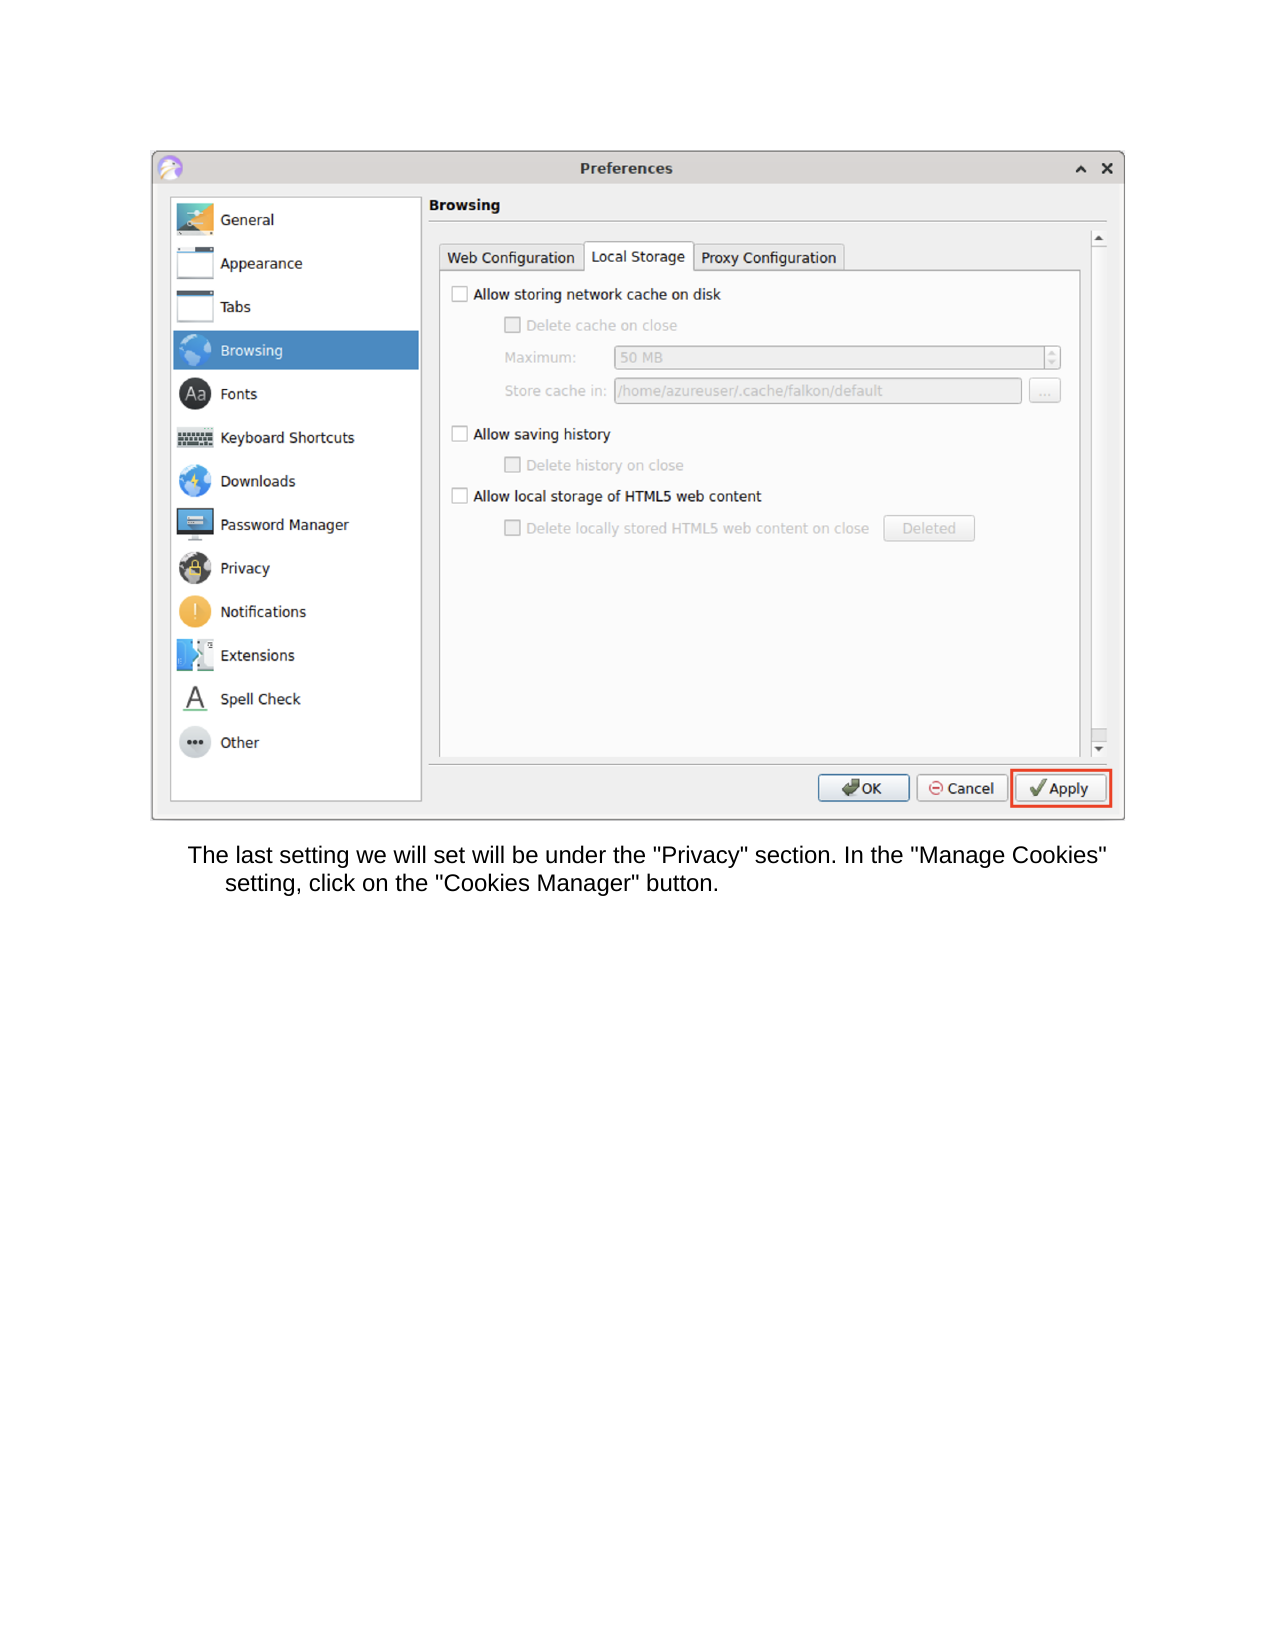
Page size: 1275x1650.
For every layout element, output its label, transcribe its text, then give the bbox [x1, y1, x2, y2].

picture [150, 150, 1125, 821]
list The last setting we will set will be under the "Privacy" section. In the "Manage Cookies" setting, click on the "Cookies Manager" button. [187, 841, 1125, 897]
